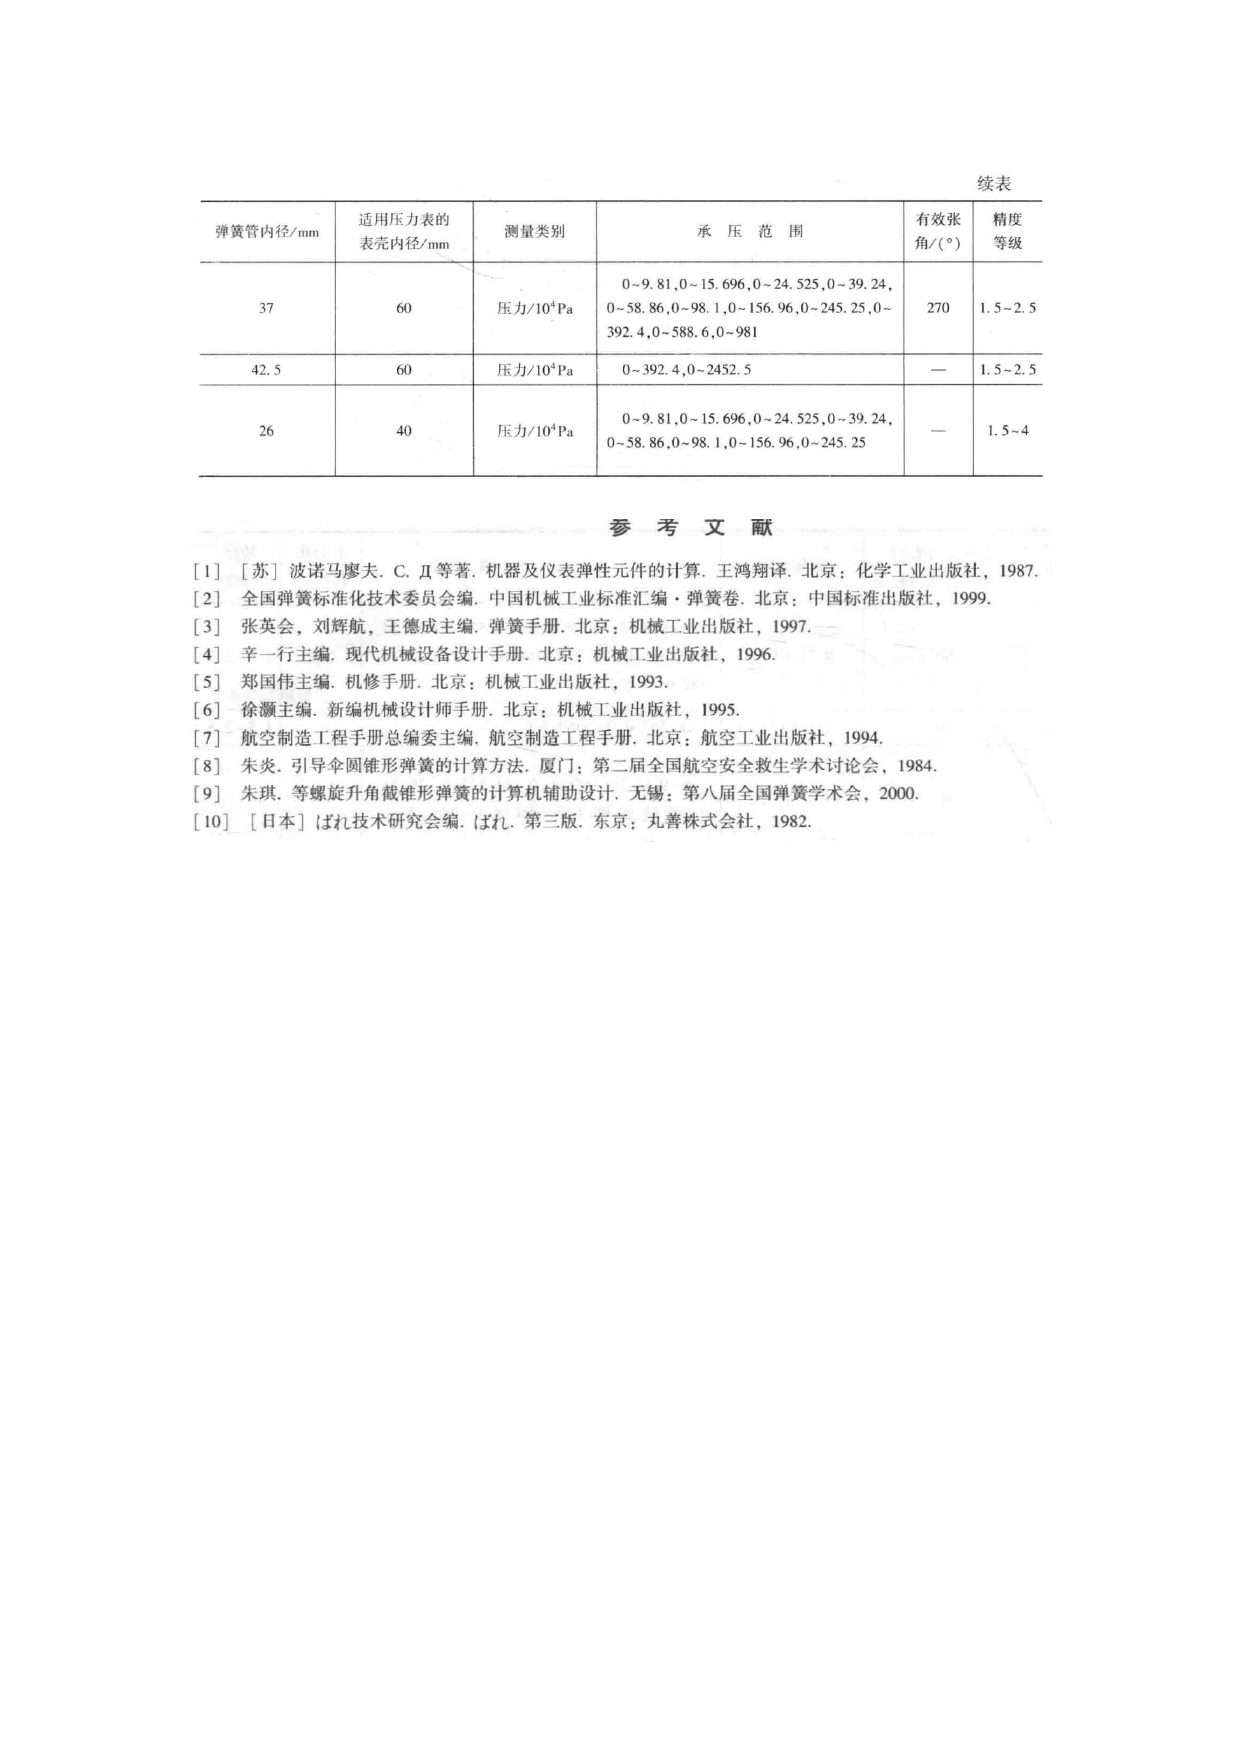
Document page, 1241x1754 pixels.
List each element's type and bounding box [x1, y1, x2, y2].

picture [187, 519, 1053, 842]
picture [187, 162, 1053, 486]
